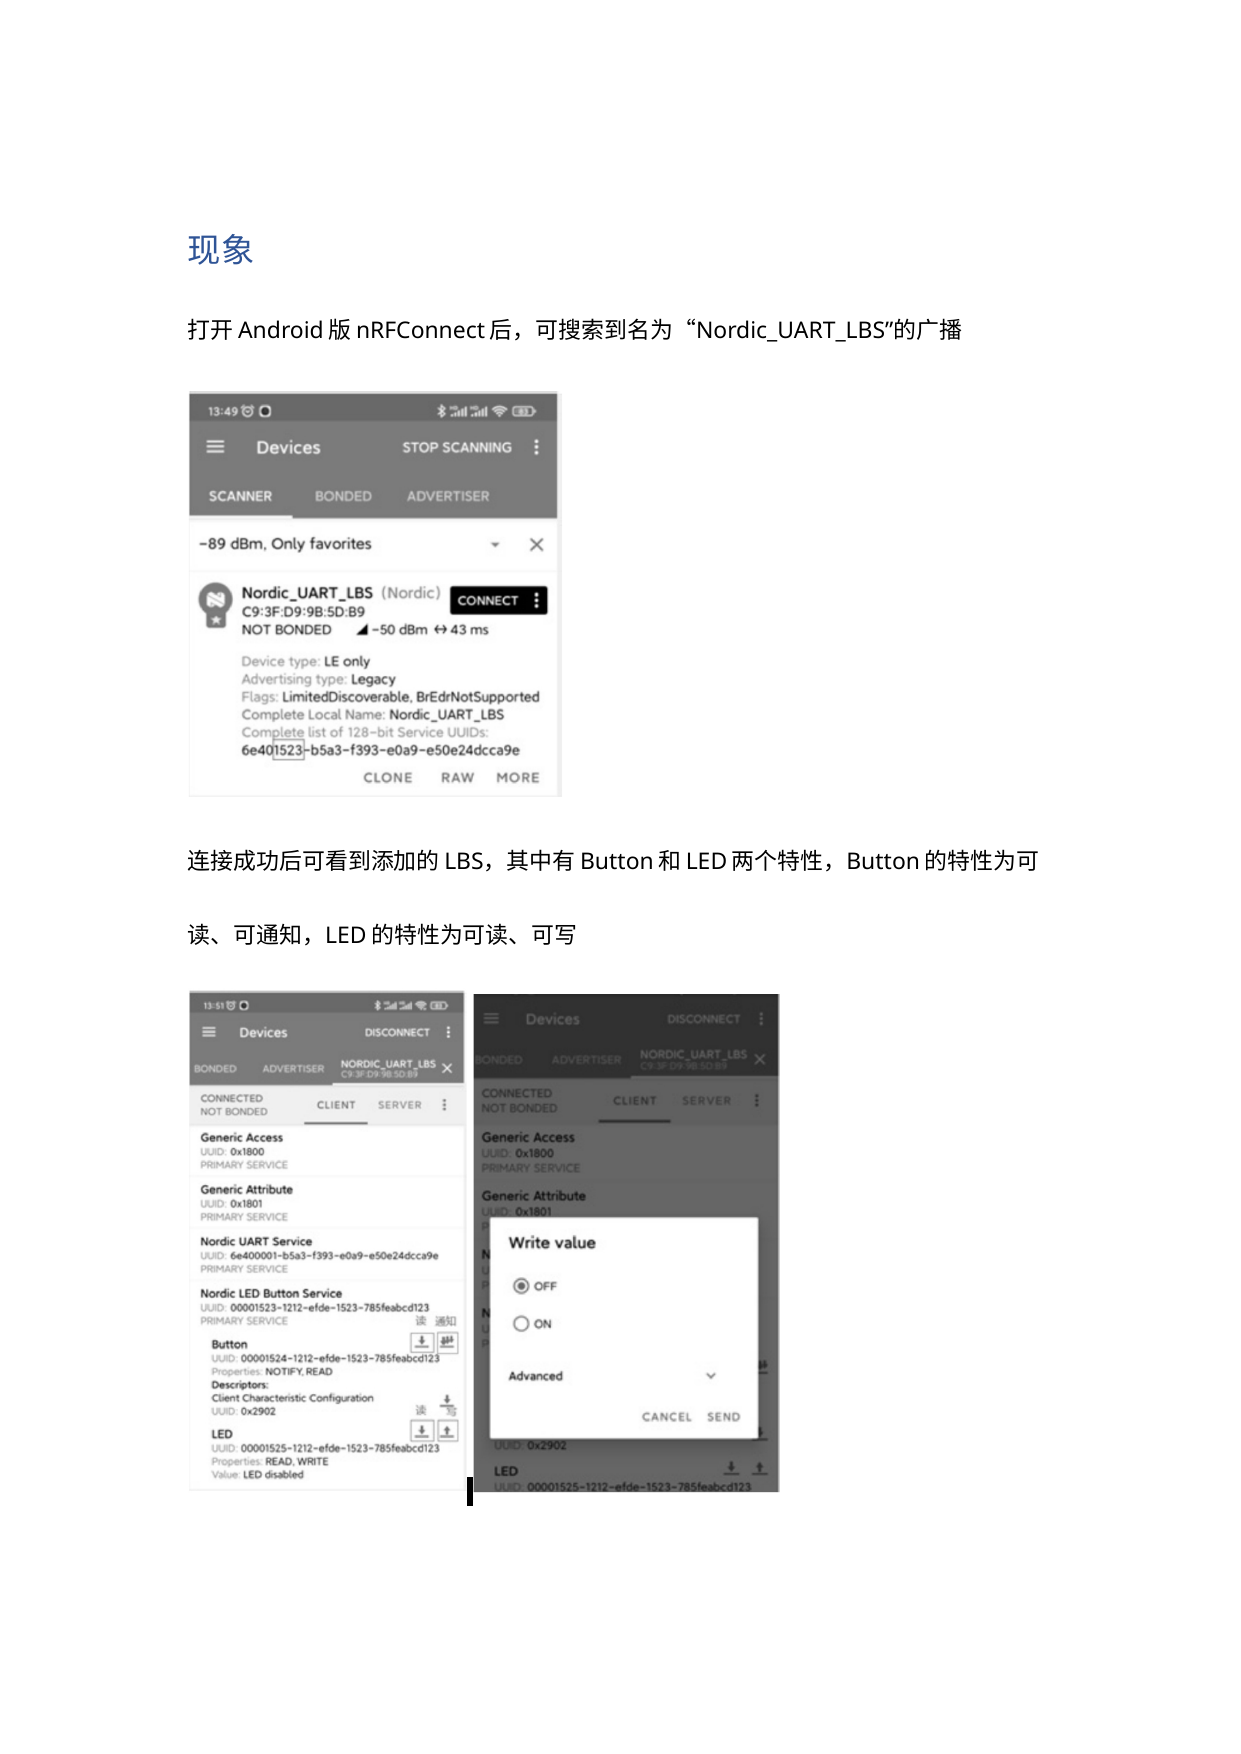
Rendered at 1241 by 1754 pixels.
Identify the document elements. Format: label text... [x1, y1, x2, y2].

picture [187, 988, 468, 1493]
subtitle 现象 [187, 216, 1053, 281]
picture [187, 391, 563, 797]
picture [473, 994, 780, 1493]
text 打开Android版nRFConnect后，可搜索到名为“Nordic_UART_LBS”的广播 [187, 296, 1053, 361]
text 连接成功后可看到添加的LBS，其中有Button和LED两个特性，Button的特性为可读、可通知，LED的特性为可读、可写 [187, 827, 1053, 967]
